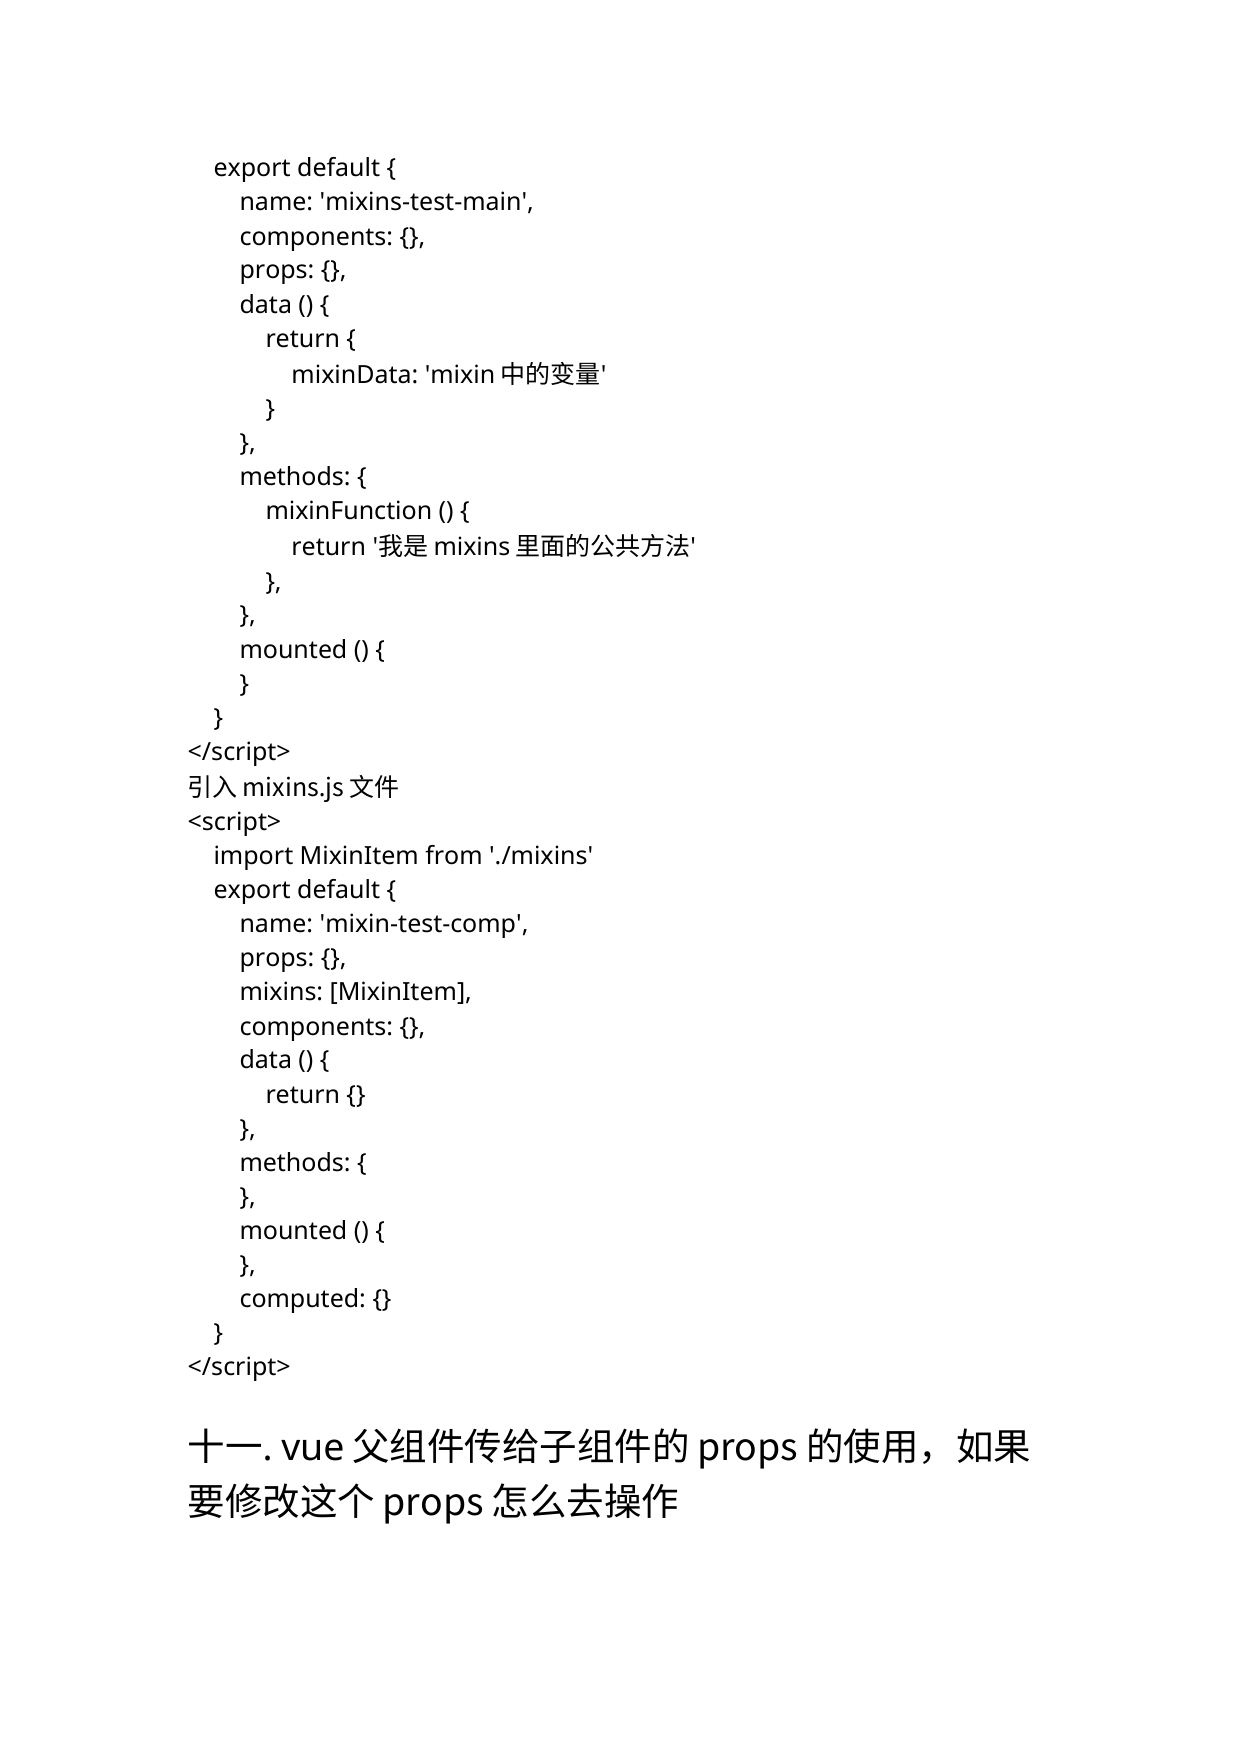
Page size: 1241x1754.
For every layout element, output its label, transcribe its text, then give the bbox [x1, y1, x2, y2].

text } [187, 1315, 1053, 1349]
text import MixinItem from './mixins' [187, 838, 1053, 872]
text 引入mixins.js文件 [187, 767, 1053, 804]
text </script> [187, 733, 1053, 767]
text methods: { [187, 1144, 1053, 1178]
text mounted () { [187, 631, 1053, 665]
text export default { [187, 150, 1053, 184]
text }, [187, 1178, 1053, 1212]
text } [187, 665, 1053, 699]
text }, [187, 425, 1053, 459]
text return '我是mixins里面的公共方法' [187, 527, 1053, 563]
text }, [187, 1110, 1053, 1144]
text } [187, 699, 1053, 733]
text <script> [187, 804, 1053, 838]
text mounted () { [187, 1212, 1053, 1247]
text </script> [187, 1349, 1053, 1383]
text return {} [187, 1076, 1053, 1110]
text props: {}, [187, 940, 1053, 974]
text data () { [187, 286, 1053, 320]
text }, [187, 597, 1053, 631]
text export default { [187, 872, 1053, 906]
text components: {}, [187, 1008, 1053, 1042]
text return { [187, 320, 1053, 354]
text 十一. vue父组件传给子组件的props的使用，如果要修改这个props怎么去操作 [187, 1417, 1053, 1526]
text } [187, 391, 1053, 425]
text mixinData: 'mixin中的变量' [187, 354, 1053, 391]
text data () { [187, 1042, 1053, 1076]
text methods: { [187, 459, 1053, 493]
text computed: {} [187, 1281, 1053, 1315]
text }, [187, 563, 1053, 597]
text }, [187, 1247, 1053, 1281]
text mixinFunction () { [187, 493, 1053, 527]
text name: 'mixin-test-comp', [187, 906, 1053, 940]
text components: {}, [187, 218, 1053, 252]
text mixins: [MixinItem], [187, 974, 1053, 1008]
text props: {}, [187, 252, 1053, 286]
text name: 'mixins-test-main', [187, 184, 1053, 218]
